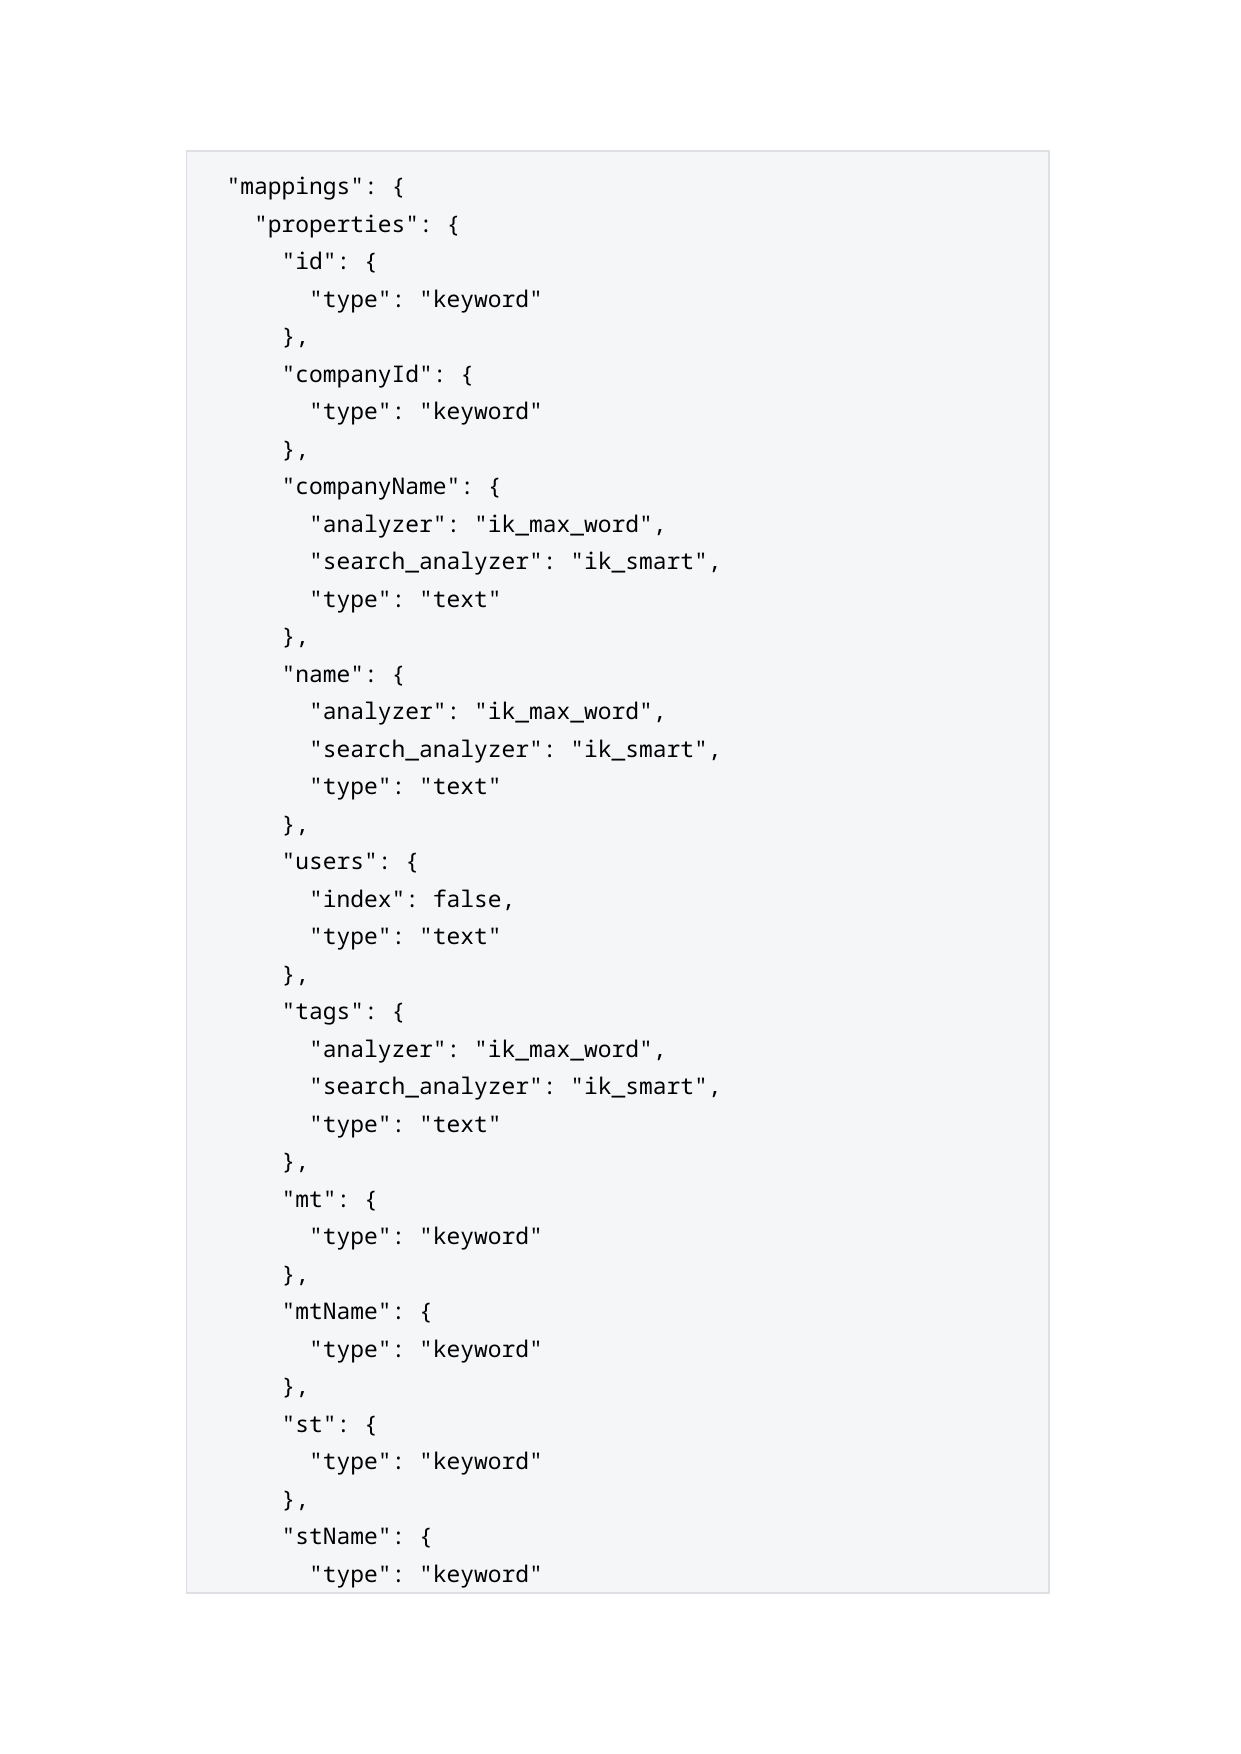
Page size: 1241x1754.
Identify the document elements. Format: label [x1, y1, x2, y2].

table_header [187, 152, 1048, 1592]
